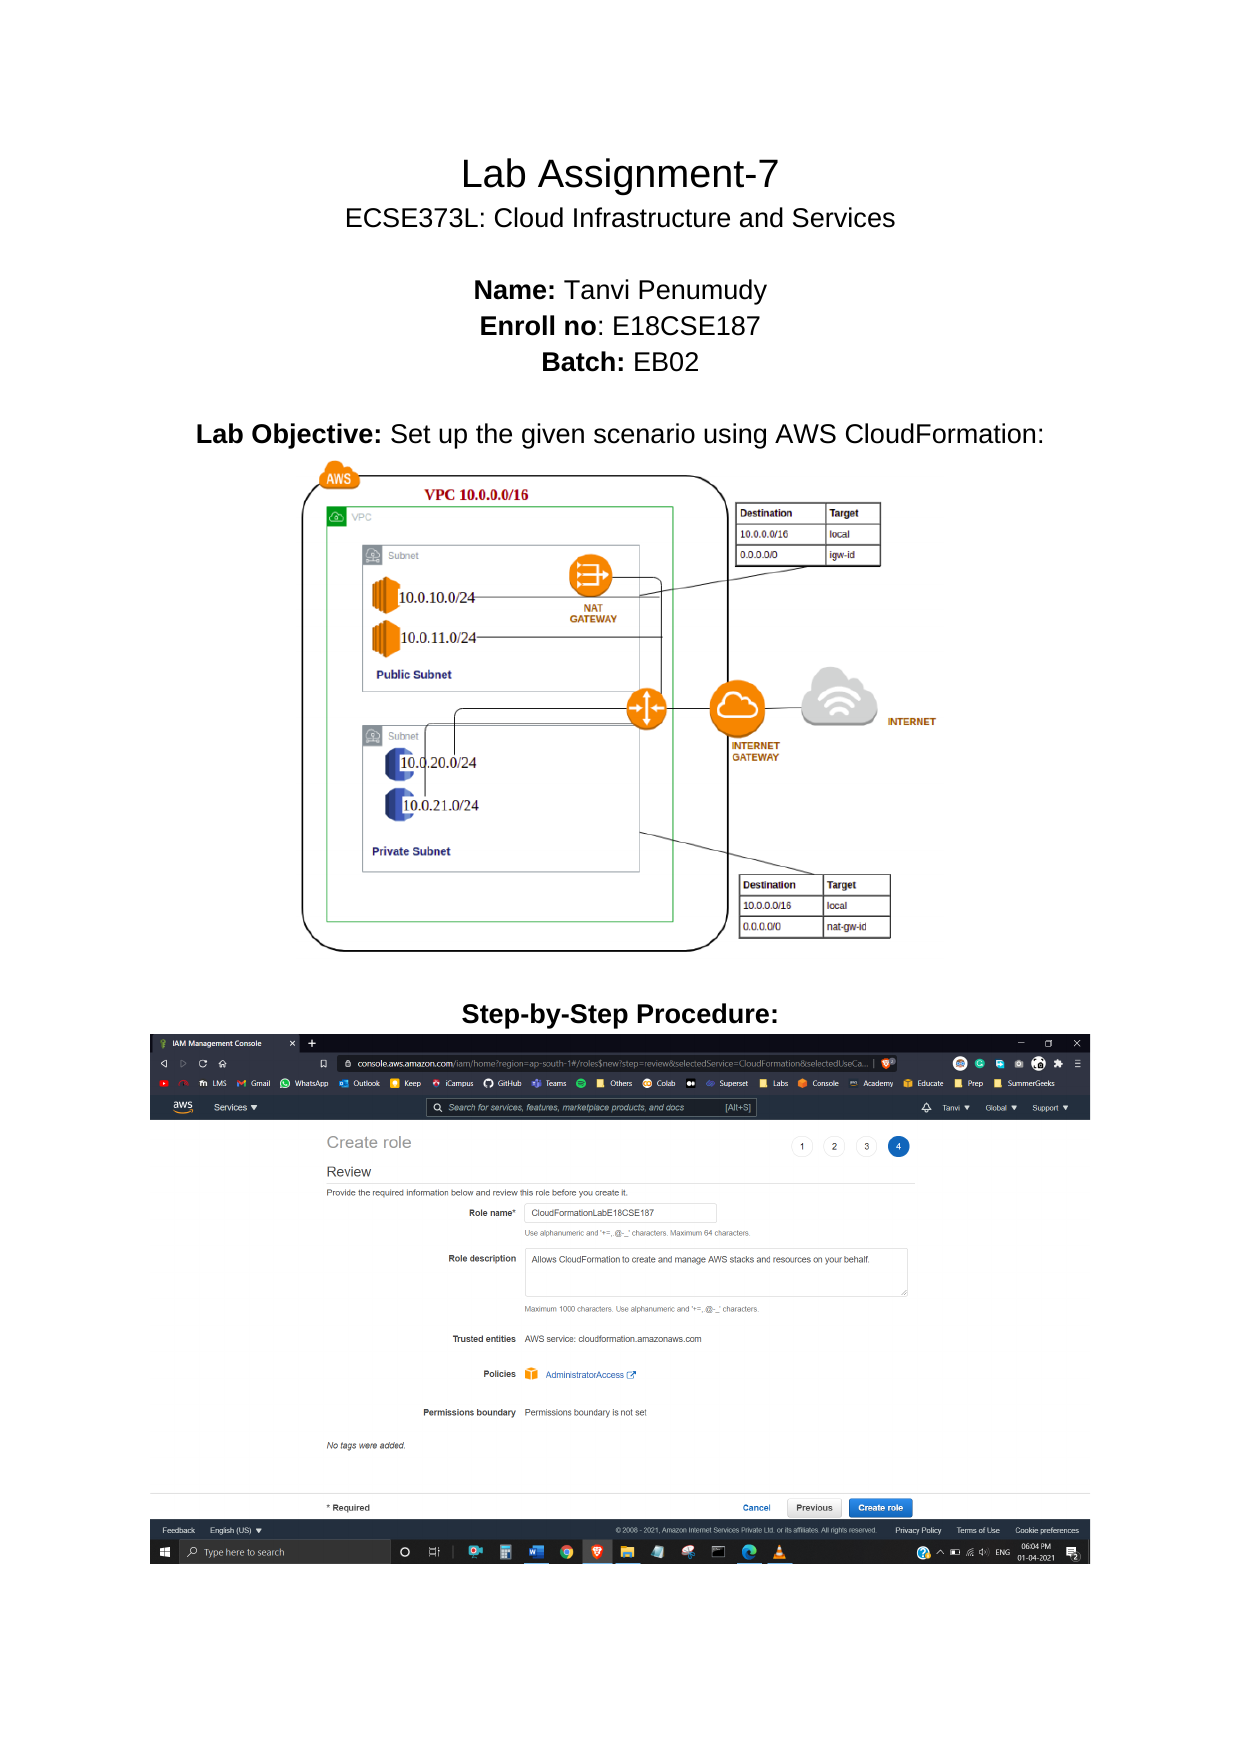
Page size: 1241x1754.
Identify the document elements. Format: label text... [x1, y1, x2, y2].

text Enroll no: E18CSE187 [150, 310, 1090, 341]
text ECSE373L: Cloud Infrastructure and Services [150, 202, 1090, 234]
text Batch: EB02 [150, 346, 1090, 377]
text Lab Assignment-7 [150, 150, 1090, 196]
picture [296, 453, 944, 962]
text Step-by-Step Procedure: [150, 998, 1090, 1029]
text Lab Objective: Set up the given scenario using AWS CloudFormation: [150, 418, 1090, 449]
picture [150, 1034, 1091, 1564]
text Name: Tanvi Penumudy [150, 274, 1090, 306]
